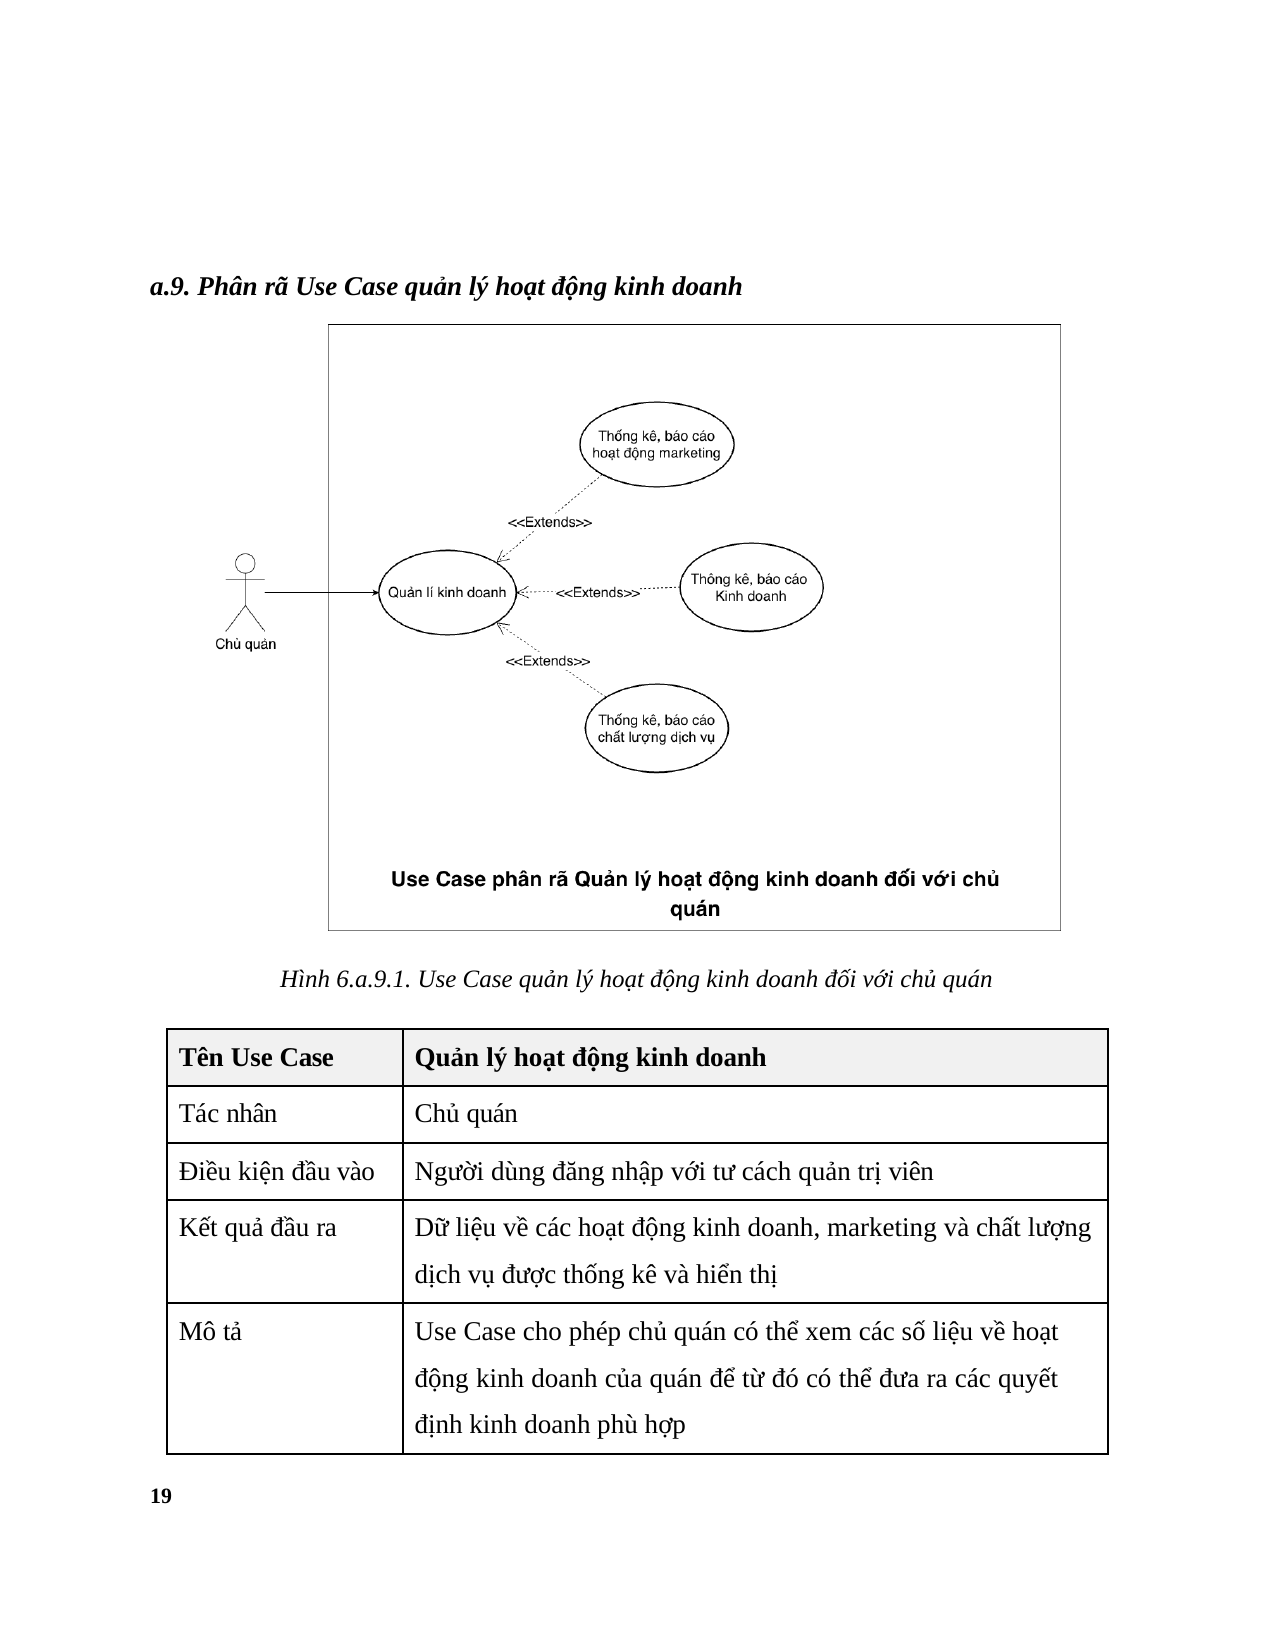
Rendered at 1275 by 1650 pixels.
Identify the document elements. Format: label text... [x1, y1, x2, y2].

table_cell Kết quả đầu ra [168, 1201, 402, 1302]
table_cell Dữ liệu về các hoạt động kinh doanh, marketing và chất lượng dịch vụ được thống kê và hiển thị [404, 1201, 1107, 1302]
text Hình 6.a.9.1. Use Case quản lý hoạt động kinh doanh đối với chủ quán [150, 964, 1125, 993]
table_header Quản lý hoạt động kinh doanh [404, 1030, 1107, 1085]
table_cell Người dùng đăng nhập với tư cách quản trị viên [404, 1144, 1107, 1199]
table_cell Mô tả [168, 1304, 402, 1453]
table_cell Chủ quán [404, 1087, 1107, 1142]
table_header Tên Use Case [168, 1030, 402, 1085]
table_cell Use Case cho phép chủ quán có thể xem các số liệu về hoạt động kinh doanh của quán để từ đó có thể đưa ra các quyết định kinh doanh phù hợp [404, 1304, 1107, 1453]
table_cell Tác nhân [168, 1087, 402, 1142]
subtitle a.9. Phân rã Use Case quản lý hoạt động kinh doanh [150, 269, 1125, 301]
table_cell Điều kiện đầu vào [168, 1144, 402, 1199]
picture [214, 324, 1061, 931]
